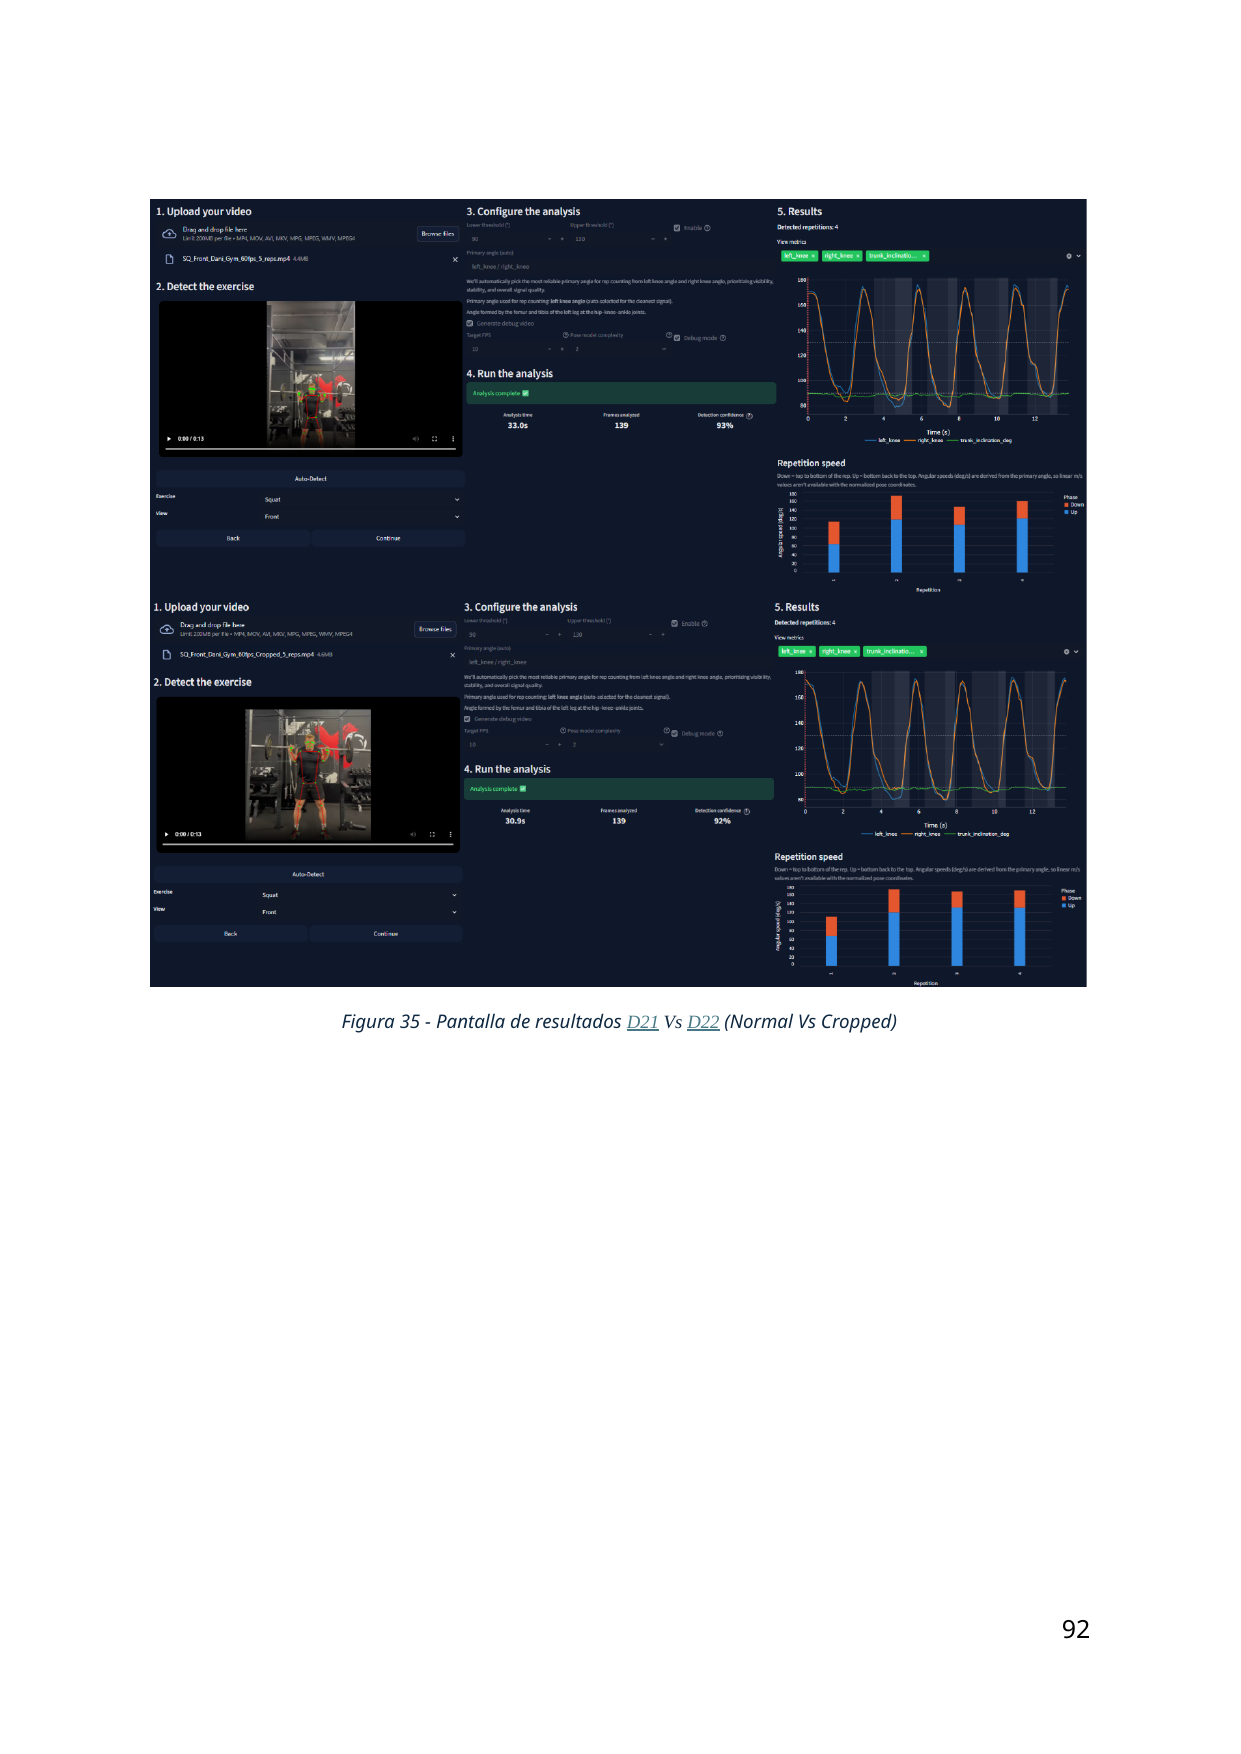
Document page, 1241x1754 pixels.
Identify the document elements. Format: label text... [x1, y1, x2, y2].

text Figura 35 - Pantalla de resultados D21 Vs D22 (Normal Vs Cropped) [150, 1008, 1090, 1034]
picture [150, 199, 1087, 987]
